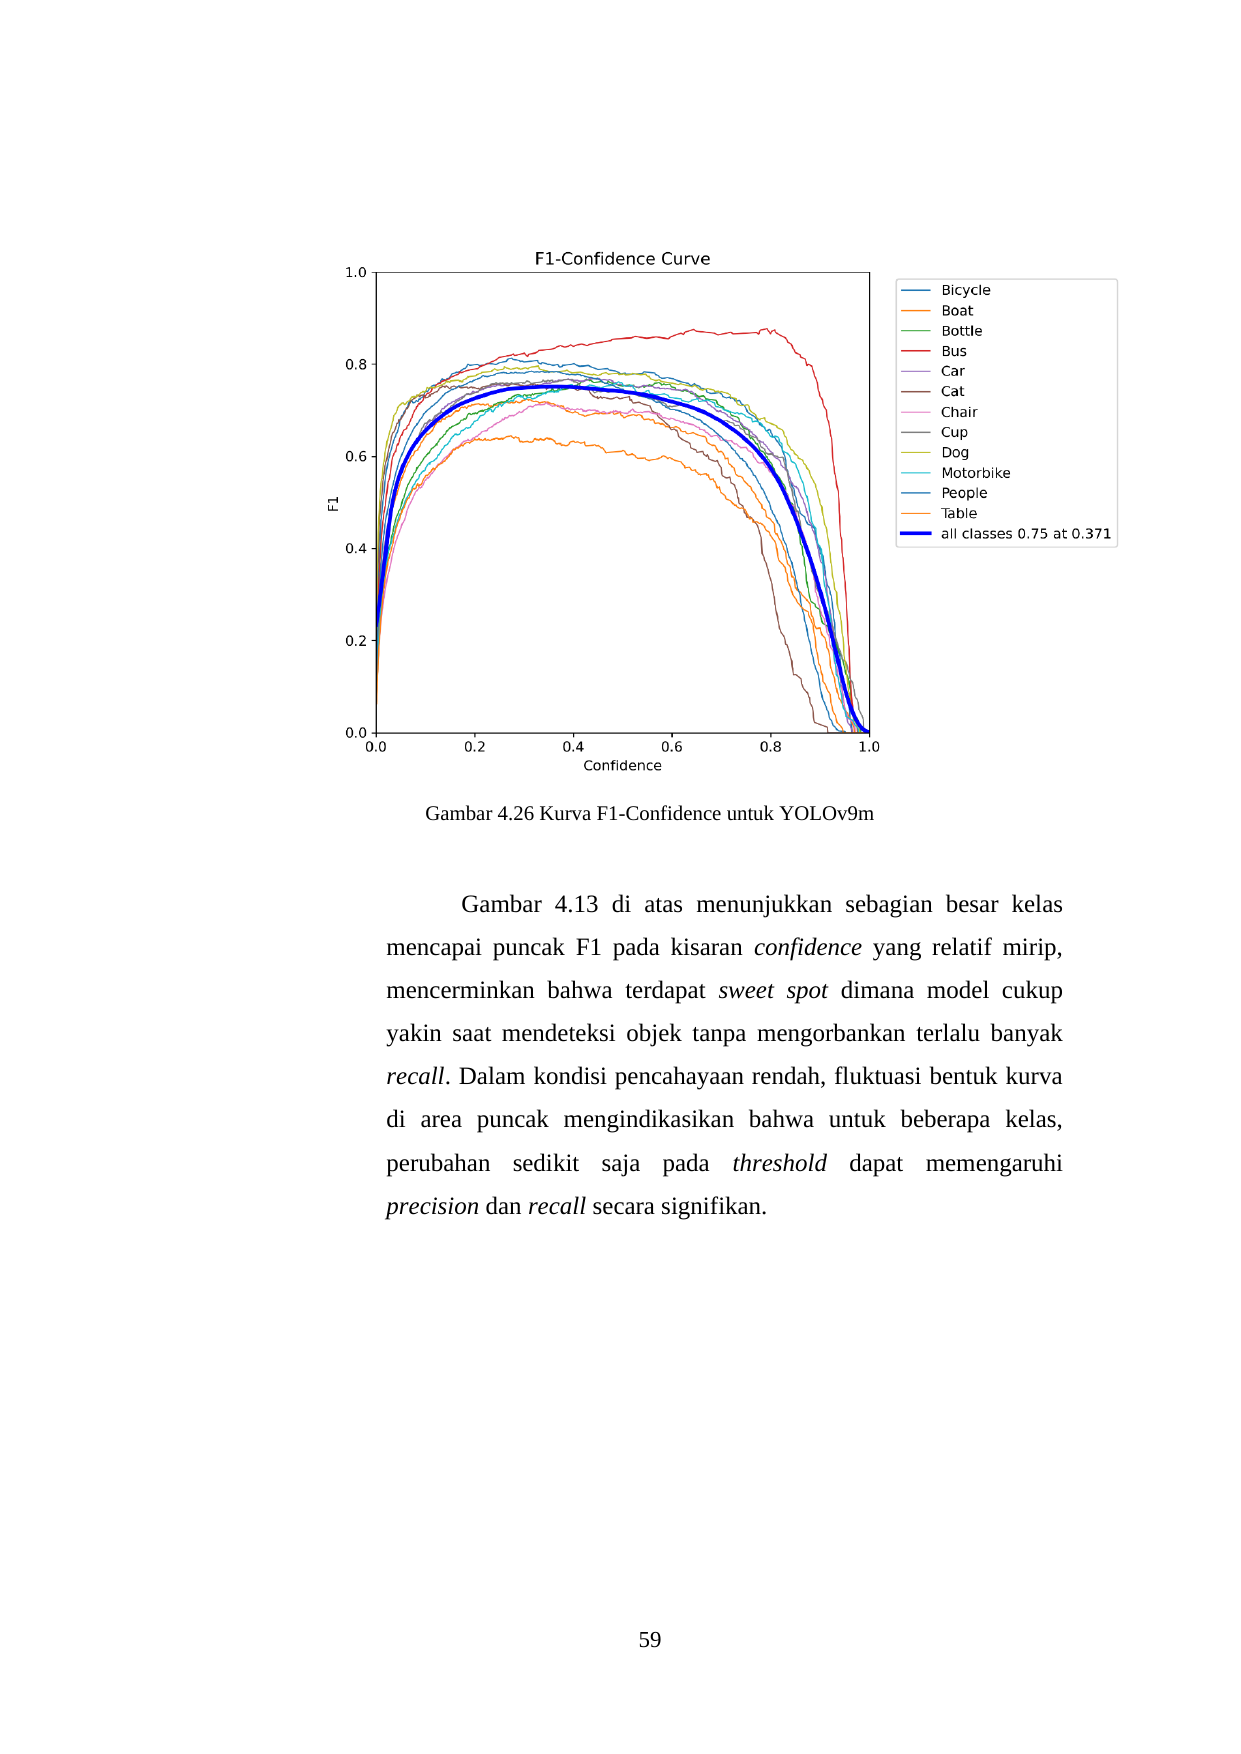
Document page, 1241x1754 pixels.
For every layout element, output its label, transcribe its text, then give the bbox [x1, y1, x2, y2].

picture [311, 236, 1138, 788]
text Gambar 4.13 di atas menunjukkan sebagian besar kelas mencapai puncak F1 pada kisaran confidence yang relatif mirip, mencerminkan bahwa terdapat sweet spot dimana model cukup yakin saat mendeteksi objek tanpa mengorbankan terlalu banyak recall. Dalam kondisi pencahayaan rendah, fluktuasi bentuk kurva di area puncak mengindikasikan bahwa untuk beberapa kelas, perubahan sedikit saja pada threshold dapat memengaruhi precision dan recall secara signifikan. [386, 889, 1063, 1219]
